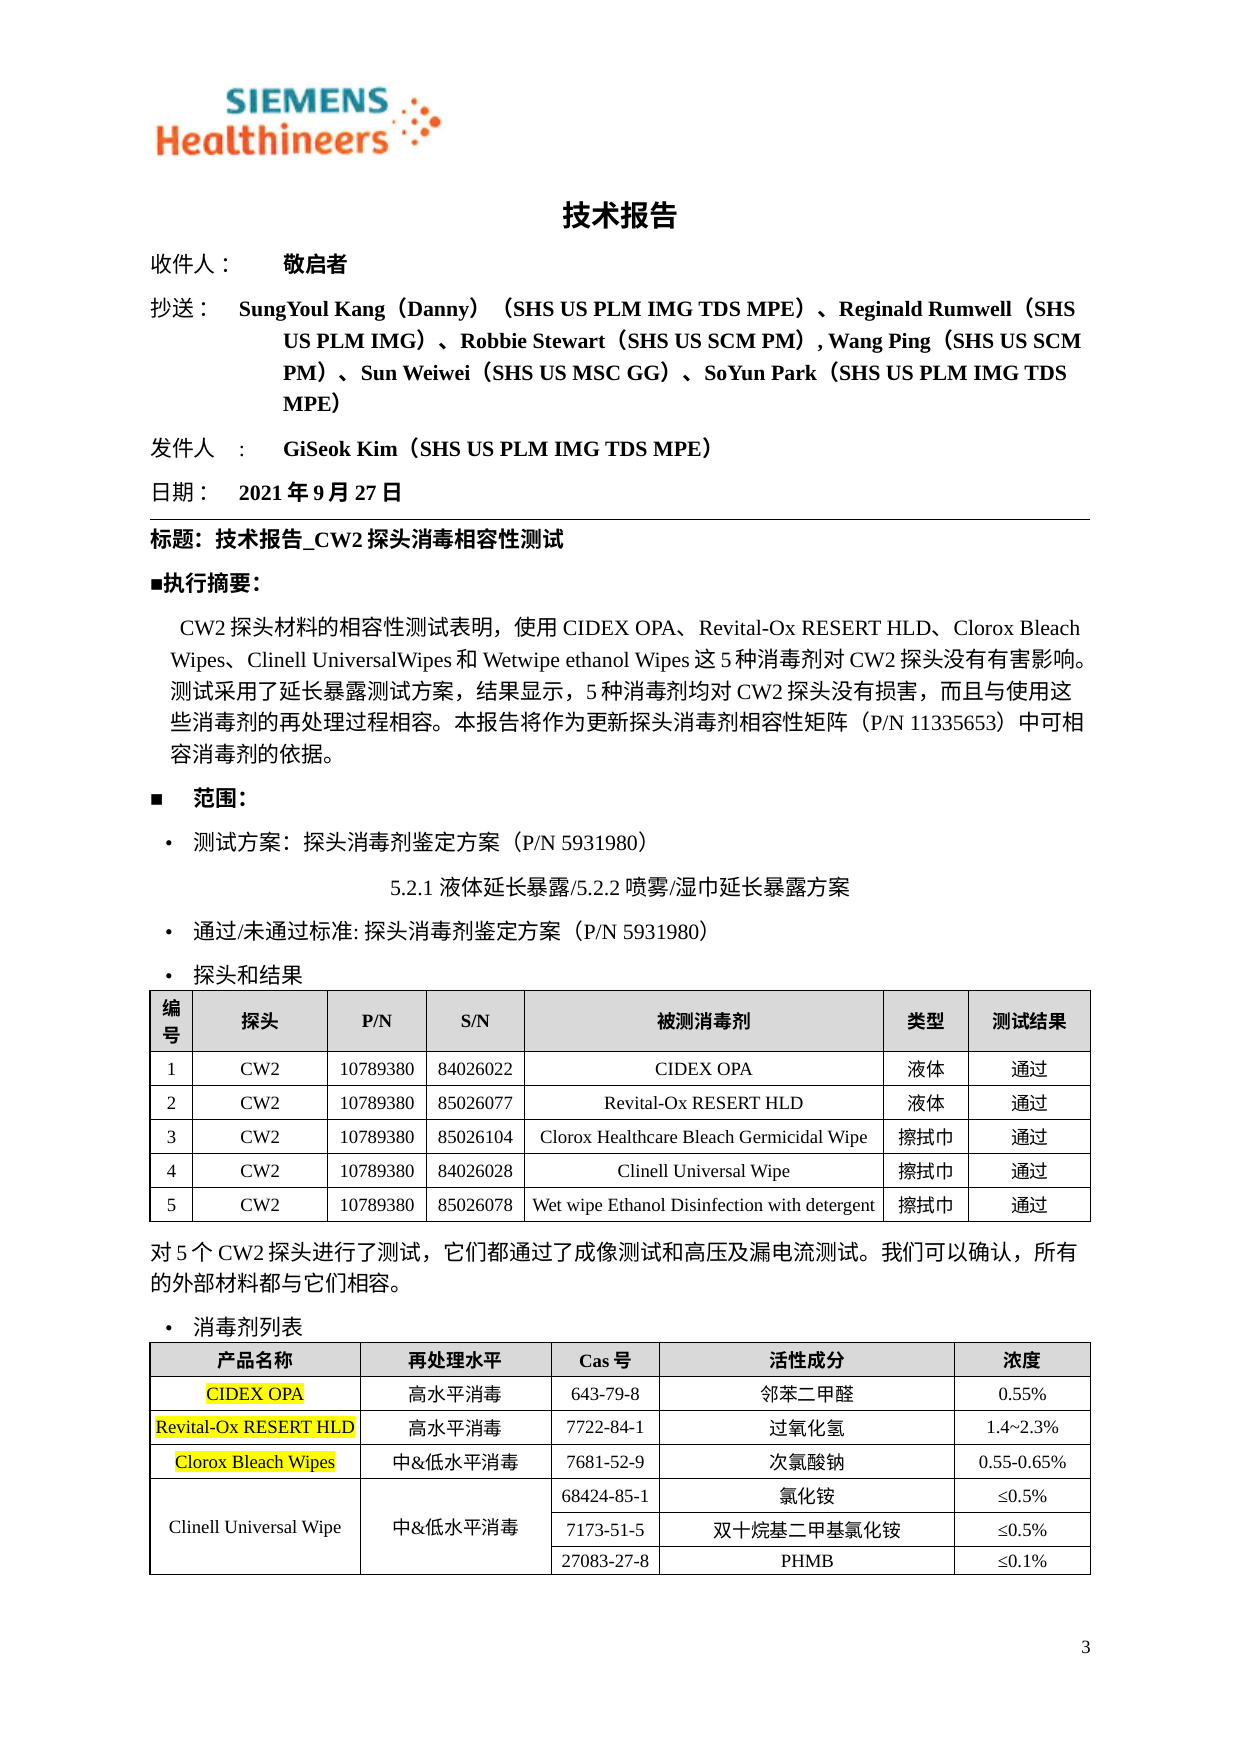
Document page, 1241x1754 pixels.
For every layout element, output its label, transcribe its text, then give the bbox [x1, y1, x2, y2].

table_cell 643-79-8 [552, 1377, 659, 1410]
table_cell 通过 [969, 1188, 1090, 1221]
table_header 测试结果 [969, 991, 1090, 1051]
table_cell 4 [151, 1154, 192, 1187]
table_header 活性成分 [660, 1343, 954, 1376]
table_cell PHMB [660, 1547, 954, 1574]
table_cell 10789380 [328, 1154, 426, 1187]
table_header 编号 [151, 991, 192, 1051]
table_cell 84026028 [427, 1154, 524, 1187]
table_cell 0.55-0.65% [955, 1445, 1090, 1478]
table_cell 氯化铵 [660, 1479, 954, 1512]
table_cell 中&低水平消毒 [361, 1445, 551, 1478]
text 标题：技术报告_CW2探头消毒相容性测试 [150, 520, 1090, 554]
table_cell CW2 [193, 1188, 327, 1221]
table_cell 擦拭巾 [884, 1120, 968, 1153]
table_cell 擦拭巾 [884, 1188, 968, 1221]
text 发件人 : GiSeok Kim（SHS US PLM IMG TDS MPE） [150, 431, 1090, 462]
table_cell 0.55% [955, 1377, 1090, 1410]
table_cell 1 [151, 1052, 192, 1085]
table_cell 7173-51-5 [552, 1513, 659, 1546]
table_cell 邻苯二甲醛 [660, 1377, 954, 1410]
table_header 再处理水平 [361, 1343, 551, 1376]
table_header 产品名称 [151, 1343, 360, 1376]
table_header 探头 [193, 991, 327, 1051]
table_header 被测消毒剂 [525, 991, 883, 1051]
table_cell 85026078 [427, 1188, 524, 1221]
table_cell 10789380 [328, 1188, 426, 1221]
table_cell 5 [151, 1188, 192, 1221]
table_cell Clorox Healthcare Bleach Germicidal Wipe [525, 1120, 883, 1153]
table_cell CW2 [193, 1120, 327, 1153]
table_cell 高水平消毒 [361, 1411, 551, 1444]
table_cell 27083-27-8 [552, 1547, 659, 1574]
table_header S/N [427, 991, 524, 1051]
table_cell Clinell Universal Wipe [151, 1479, 360, 1574]
table_cell Clorox Bleach Wipes [151, 1445, 360, 1478]
table_cell Revital-Ox RESERT HLD [525, 1086, 883, 1119]
table_cell 10789380 [328, 1120, 426, 1153]
table_header Cas号 [552, 1343, 659, 1376]
table_cell CW2 [193, 1154, 327, 1187]
table_cell Revital-Ox RESERT HLD [151, 1411, 360, 1444]
text 抄送 ： SungYoul Kang（Danny）（SHS US PLM IMG TDS MPE）、Reginald Rumwell（SHS US PLM IMG）、Robbie Stewart（SHS US SCM PM）, Wang Ping（SHS US SCM PM）、Sun Weiwei（SHS US MSC GG）、SoYun Park（SHS US PLM IMG TDS MPE） [150, 291, 1090, 418]
table_cell ≤0.5% [955, 1513, 1090, 1546]
table_cell 通过 [969, 1120, 1090, 1153]
table_cell 双十烷基二甲基氯化铵 [660, 1513, 954, 1546]
table_cell 85026104 [427, 1120, 524, 1153]
table_cell ≤0.1% [955, 1547, 1090, 1574]
table_cell 10789380 [328, 1086, 426, 1119]
table_cell 通过 [969, 1154, 1090, 1187]
table_cell CW2 [193, 1052, 327, 1085]
table_header 浓度 [955, 1343, 1090, 1376]
table_cell CIDEX OPA [151, 1377, 360, 1410]
table_cell 84026022 [427, 1052, 524, 1085]
table_cell 7722-84-1 [552, 1411, 659, 1444]
table_cell 液体 [884, 1086, 968, 1119]
text 5.2.1 液体延长暴露/5.2.2 喷雾/湿巾延长暴露方案 [150, 869, 1090, 901]
text 对5个CW2探头进行了测试，它们都通过了成像测试和高压及漏电流测试。我们可以确认，所有的外部材料都与它们相容。 [150, 1234, 1090, 1298]
table_cell 擦拭巾 [884, 1154, 968, 1187]
table_cell ≤0.5% [955, 1479, 1090, 1512]
table_cell CIDEX OPA [525, 1052, 883, 1085]
table_cell 液体 [884, 1052, 968, 1085]
text • 消毒剂列表 [150, 1310, 1090, 1342]
text ■ 范围： [150, 781, 1090, 813]
table_cell 过氧化氢 [660, 1411, 954, 1444]
table_cell Clinell Universal Wipe [525, 1154, 883, 1187]
table_cell 68424-85-1 [552, 1479, 659, 1512]
table_cell 通过 [969, 1086, 1090, 1119]
text 技术报告 [150, 192, 1090, 235]
table_cell 10789380 [328, 1052, 426, 1085]
text • 探头和结果 [150, 958, 1090, 989]
table_header 类型 [884, 991, 968, 1051]
table_cell 3 [151, 1120, 192, 1153]
text CW2探头材料的相容性测试表明，使用CIDEX OPA、Revital-Ox RESERT HLD、Clorox Bleach Wipes、Clinell UniversalWipes和Wetwipe ethanol Wipes这5种消毒剂对CW2探头没有有害影响。测试采用了延长暴露测试方案，结果显示，5种消毒剂均对CW2探头没有损害，而且与使用这些消毒剂的再处理过程相容。本报告将作为更新探头消毒剂相容性矩阵（P/N 11335653）中可相容消毒剂的依据。 [170, 610, 1090, 769]
table_cell 高水平消毒 [361, 1377, 551, 1410]
text ■执行摘要： [150, 566, 1090, 598]
table_cell 85026077 [427, 1086, 524, 1119]
table_cell CW2 [193, 1086, 327, 1119]
table_header P/N [328, 991, 426, 1051]
table_cell 1.4~2.3% [955, 1411, 1090, 1444]
text 日期 ： 2021年9月27日 [150, 475, 1090, 506]
table_cell 次氯酸钠 [660, 1445, 954, 1478]
text • 测试方案：探头消毒剂鉴定方案（P/N 5931980） [150, 825, 1090, 857]
table_cell 2 [151, 1086, 192, 1119]
table_cell 中&低水平消毒 [361, 1479, 551, 1574]
table_cell 通过 [969, 1052, 1090, 1085]
text • 通过/未通过标准: 探头消毒剂鉴定方案（P/N 5931980） [150, 914, 1090, 945]
text 收件人 ： 敬启者 [150, 247, 1090, 279]
table_cell Wet wipe Ethanol Disinfection with detergent [525, 1188, 883, 1221]
table_cell 7681-52-9 [552, 1445, 659, 1478]
